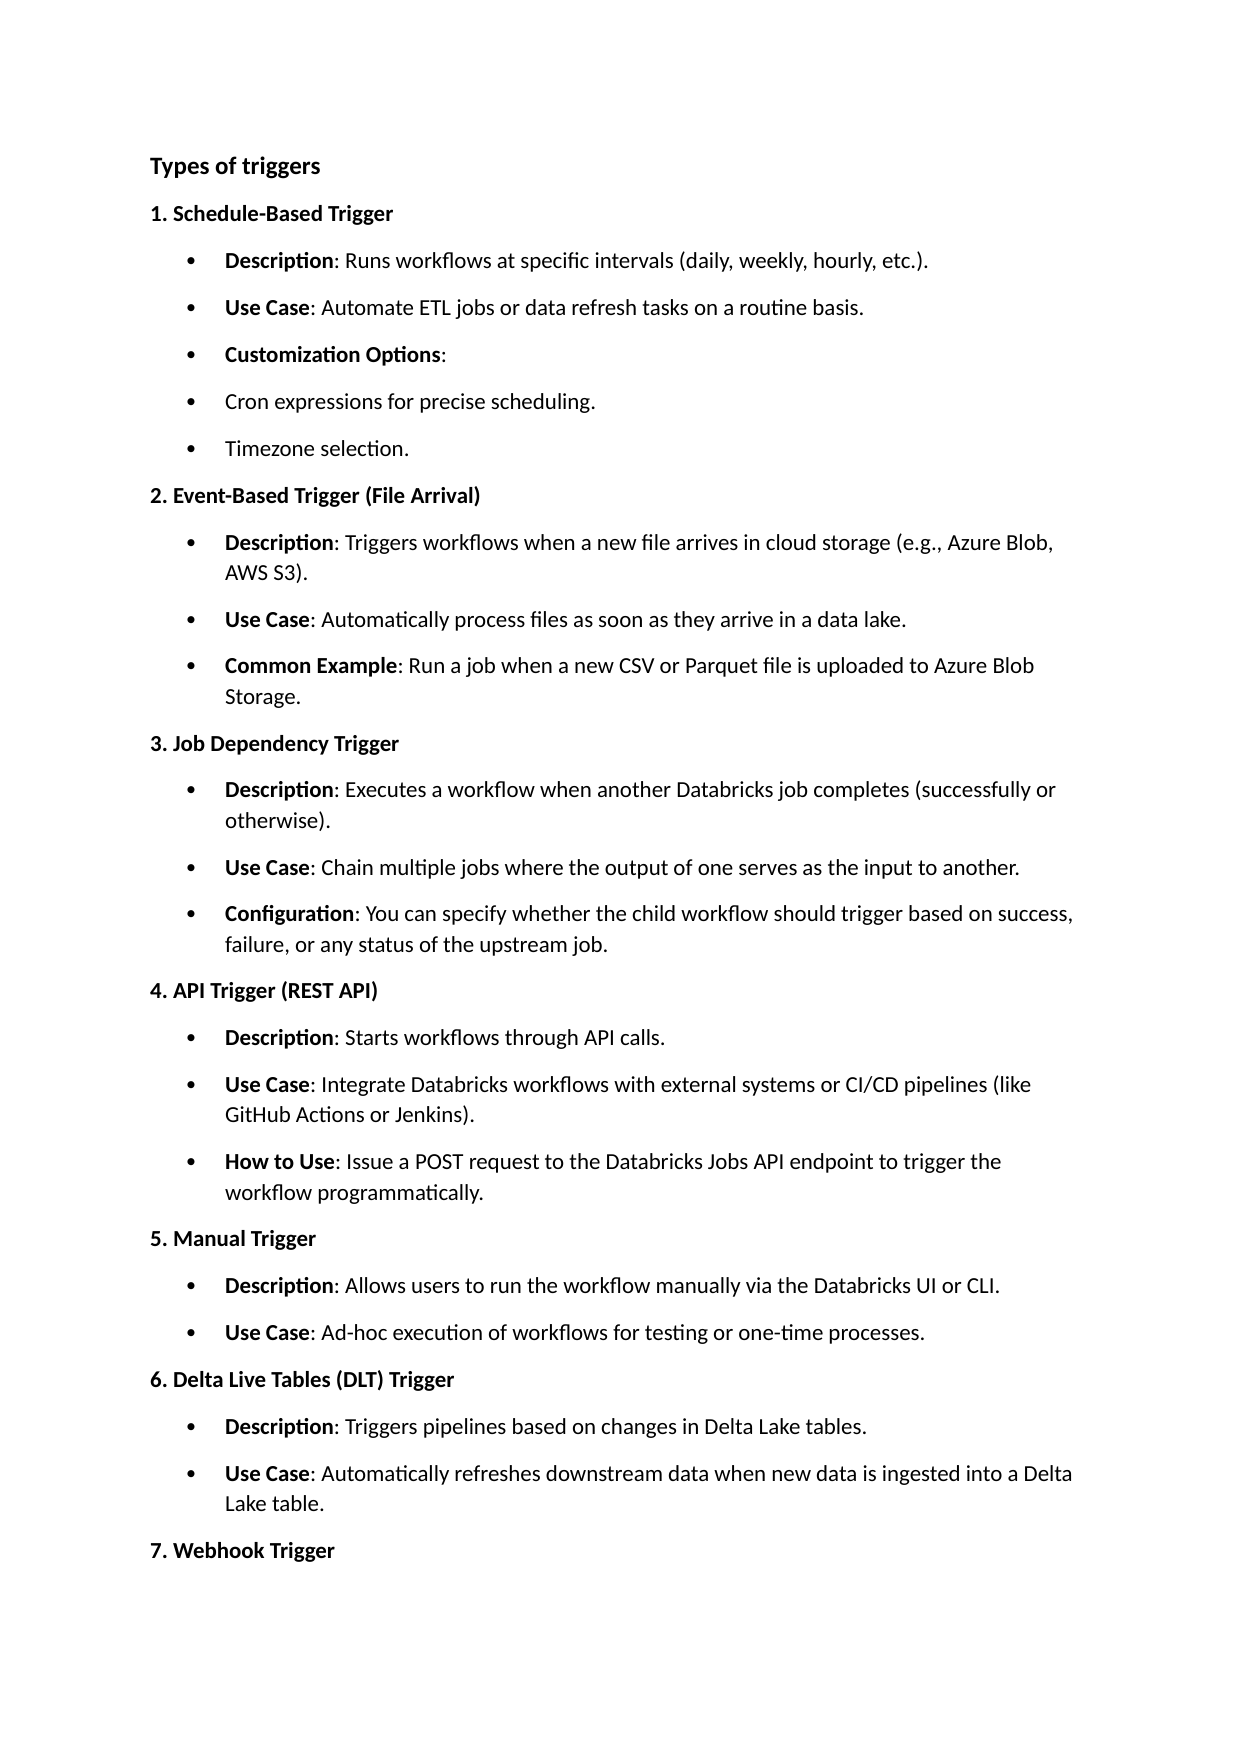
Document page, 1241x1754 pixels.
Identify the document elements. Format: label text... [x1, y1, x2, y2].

list Timezone selection. [187, 434, 1090, 462]
text 2. Event-Based Trigger (File Arrival) [150, 481, 1090, 509]
list Use Case: Automatically process files as soon as they arrive in a data lake. [187, 605, 1090, 633]
text 6. Delta Live Tables (DLT) Trigger [150, 1365, 1090, 1393]
list Description: Executes a workflow when another Databricks job completes (successfully or otherwise). [187, 776, 1090, 834]
list Cron expressions for precise scheduling. [187, 387, 1090, 415]
list Common Example: Run a job when a new CSV or Parquet file is uploaded to Azure Blob Storage. [187, 652, 1090, 710]
list Use Case: Chain multiple jobs where the output of one serves as the input to another. [187, 853, 1090, 881]
text 1. Schedule-Based Trigger [150, 199, 1090, 228]
list Use Case: Integrate Databricks workflows with external systems or CI/CD pipelines (like GitHub Actions or Jenkins). [187, 1070, 1090, 1129]
list Use Case: Ad-hoc execution of workflows for testing or one-time processes. [187, 1318, 1090, 1346]
list Description: Allows users to run the workflow manually via the Databricks UI or CLI. [187, 1271, 1090, 1299]
list Description: Triggers pipelines based on changes in Delta Lake tables. [187, 1412, 1090, 1440]
list Description: Runs workflows at specific intervals (daily, weekly, hourly, etc.). [187, 246, 1090, 274]
text 5. Manual Trigger [150, 1224, 1090, 1253]
text Types of triggers [150, 150, 1090, 181]
list Description: Triggers workflows when a new file arrives in cloud storage (e.g., Azure Blob, AWS S3). [187, 528, 1090, 586]
text 3. Job Dependency Trigger [150, 729, 1090, 757]
list Use Case: Automatically refreshes downstream data when new data is ingested into a Delta Lake table. [187, 1459, 1090, 1517]
list Description: Starts workflows through API calls. [187, 1023, 1090, 1052]
text 7. Webhook Trigger [150, 1536, 1090, 1564]
text 4. API Trigger (REST API) [150, 977, 1090, 1005]
list Customization Options: [187, 340, 1090, 368]
list Use Case: Automate ETL jobs or data refresh tasks on a routine basis. [187, 293, 1090, 321]
list Configuration: You can specify whether the child workflow should trigger based on success, failure, or any status of the upstream job. [187, 899, 1090, 958]
list How to Use: Issue a POST request to the Databricks Jobs API endpoint to trigger the workflow programmatically. [187, 1147, 1090, 1206]
